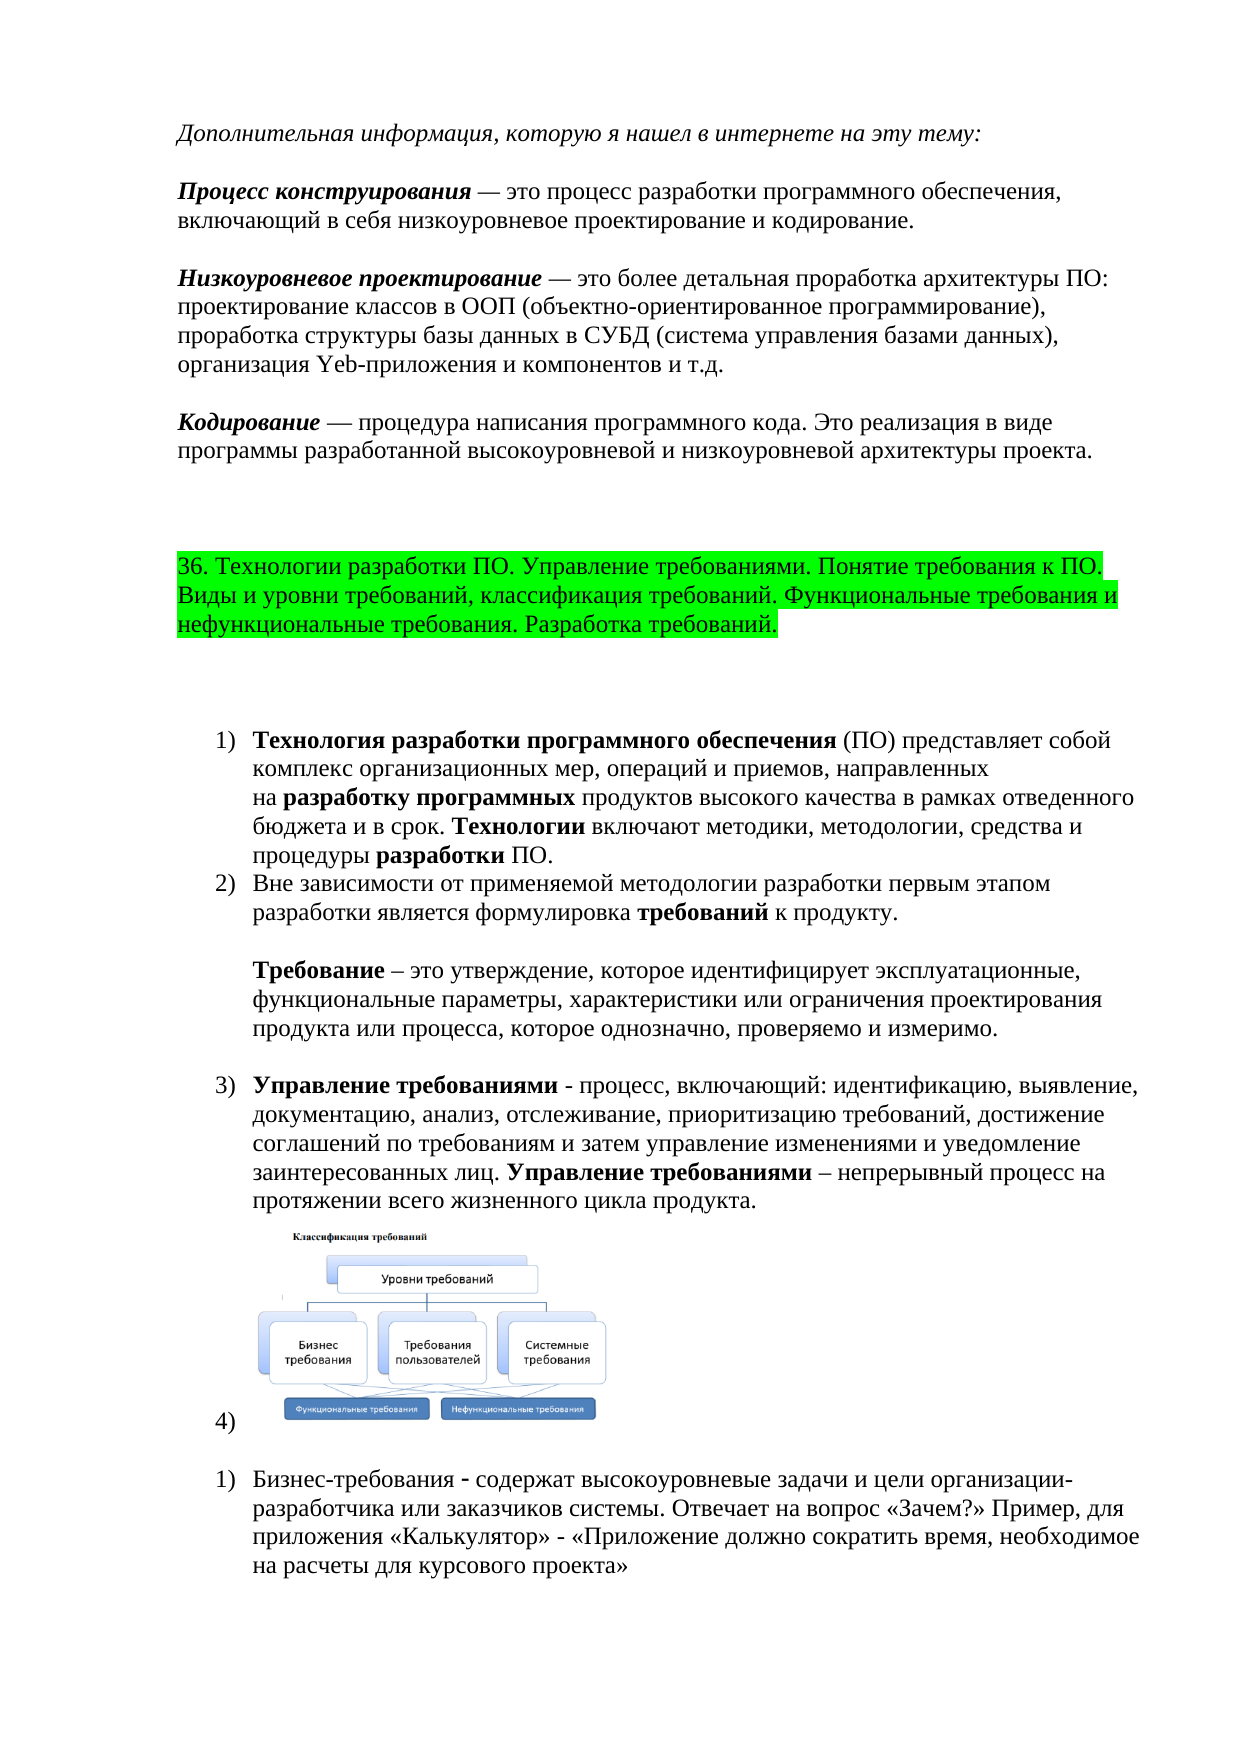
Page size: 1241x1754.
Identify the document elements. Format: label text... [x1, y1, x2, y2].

picture [252, 1272, 622, 1488]
list Вне зависимости от применяемой методологии разработки первым этапом разработки является формулировка требований к продукту. [215, 898, 1152, 955]
text Кодирование — процедура написания программного кода. Это реализация в виде программы разработанной высокоуровневой и низкоуровневой архитектуры проекта. [177, 407, 1152, 464]
text Требование – это утверждение, которое идентифицирует эксплуатационные, функциональные параметры, характеристики или ограничения проектирования продукта или процесса, которое однозначно, проверяемо и измеримо. [252, 984, 1152, 1071]
text Дополнительная информация, которую я нашел в интернете на эту тему: [177, 118, 1152, 147]
text 36. Технологии разработки ПО. Управление требованиями. Понятие требования к ПО. Виды и уровни требований, классификация требований. Функциональные требования и нефункциональные требования. Разработка требований. [778, 551, 1152, 638]
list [215, 1522, 1152, 1580]
text Процесс конструирования — это процесс разработки программного обеспечения, включающий в себя низкоуровневое проектирование и кодирование. [177, 176, 1152, 233]
text Низкоуровневое проектирование — это более детальная проработка архитектуры ПО: проектирование классов в ООП (объектно-ориентированное программирование), проработка структуры базы данных в СУБД (система управления базами данных), организация Yeb-приложения и компонентов и т.д. [177, 263, 1152, 378]
list Управление требованиями - процесс, включающий: идентификацию, выявление, документацию, анализ, отслеживание, приоритизацию требований, достижение соглашений по требованиям и затем управление изменениями и уведомление заинтересованных лиц. Управление требованиями – непрерывный процесс на протяжении всего жизненного цикла продукта. [215, 1100, 1152, 1243]
list Технология разработки программного обеспечения (ПО) представляет собой комплекс организационных мер, операций и приемов, направленных на разработку программных продуктов высокого качества в рамках отведенного бюджета и в срок. Технологии включают методики, методологии, средства и процедуры разработки ПО. [215, 725, 1152, 868]
